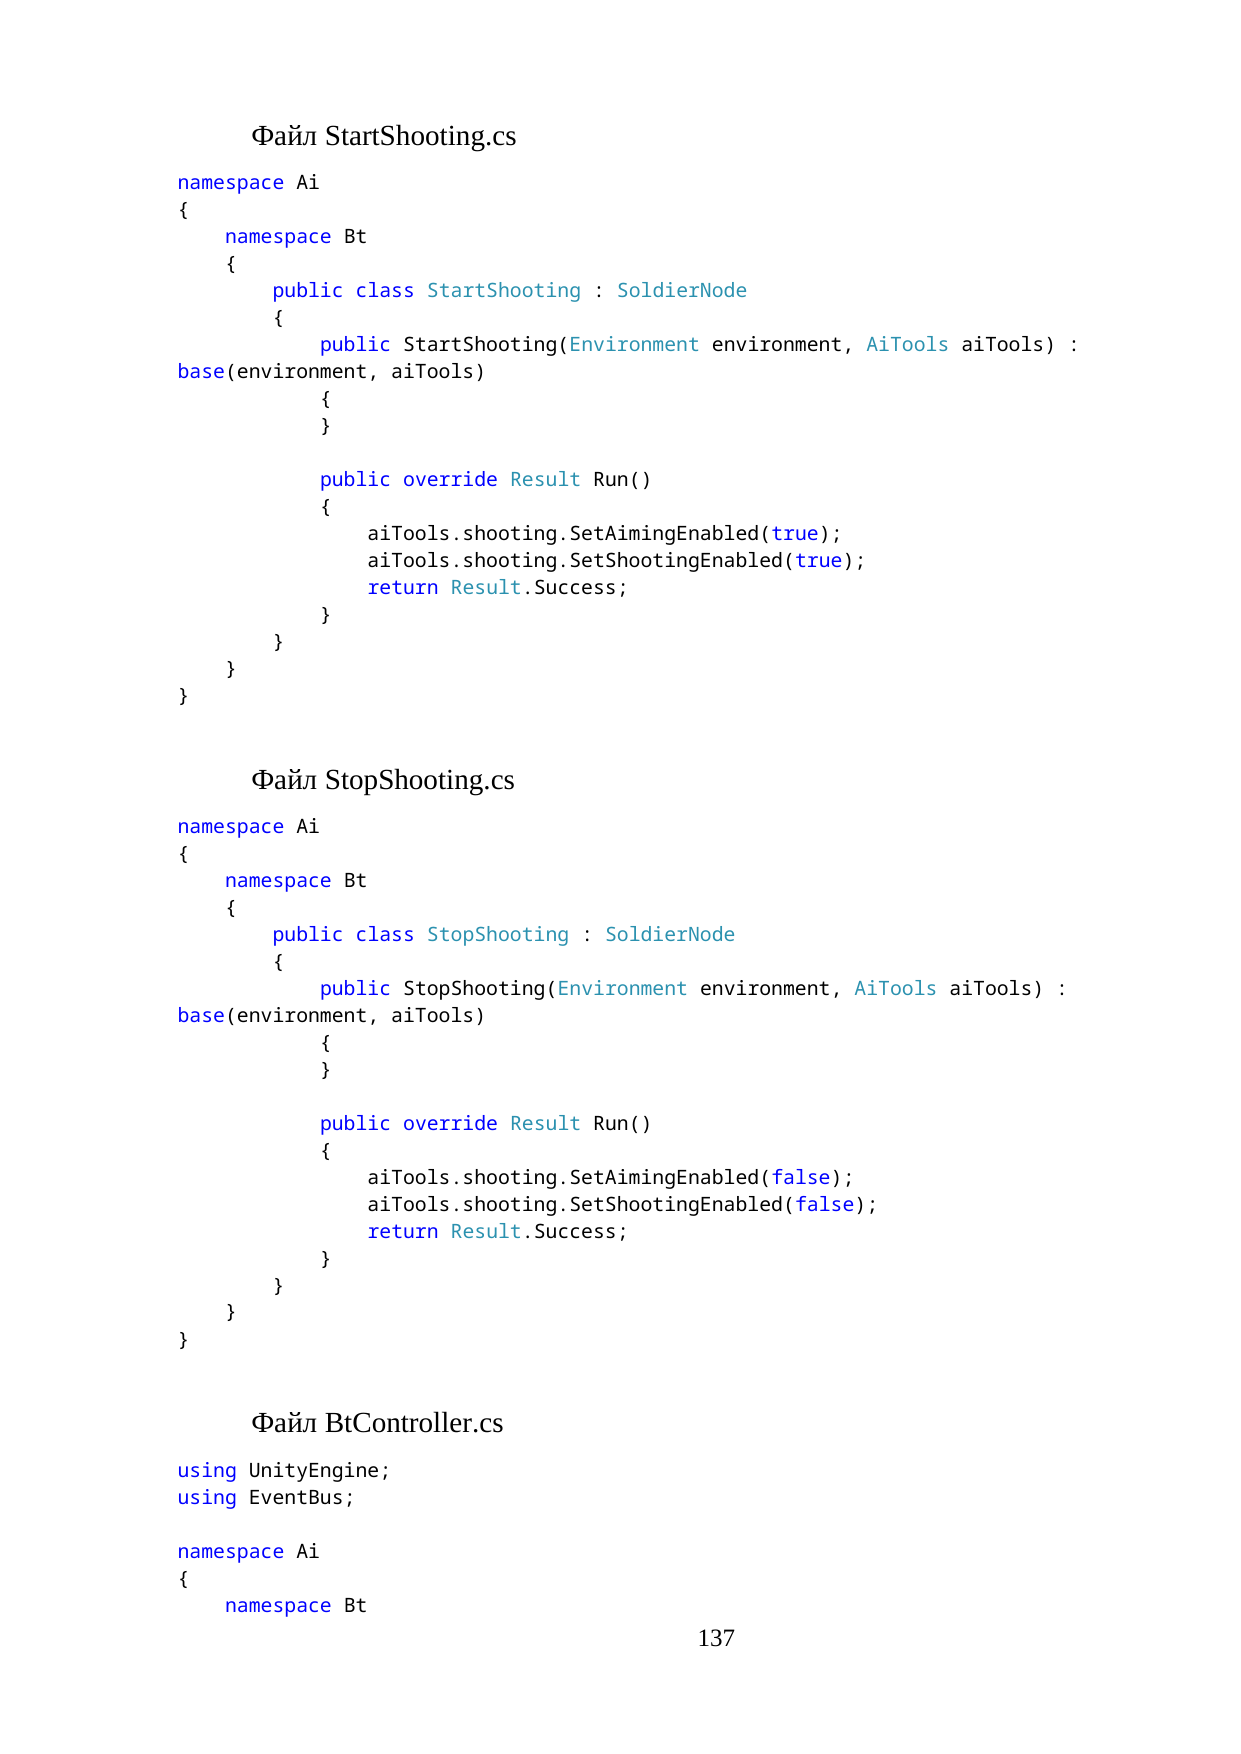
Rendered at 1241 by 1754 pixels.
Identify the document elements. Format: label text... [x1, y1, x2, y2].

text } [177, 411, 1181, 438]
text { [177, 839, 1181, 866]
text { [177, 893, 1181, 920]
text Файл BtController.cs [177, 1406, 1181, 1439]
text aiTools.shooting.SetShootingEnabled(false); [177, 1190, 1181, 1217]
text } [177, 654, 1181, 681]
text } [177, 1244, 1181, 1271]
text public StopShooting(Environment environment, AiTools aiTools) : base(environment, aiTools) [177, 974, 1181, 1028]
text { [177, 492, 1181, 519]
text { [177, 1564, 1181, 1591]
text using UnityEngine; [177, 1456, 1181, 1483]
text { [177, 249, 1181, 276]
text { [177, 303, 1181, 330]
text Файл StopShooting.cs [177, 762, 1181, 795]
text namespace Bt [177, 866, 1181, 893]
text public StartShooting(Environment environment, AiTools aiTools) : base(environment, aiTools) [177, 330, 1181, 384]
text public override Result Run() [177, 465, 1181, 492]
text } [177, 1298, 1181, 1325]
text } [177, 627, 1181, 654]
text } [177, 600, 1181, 627]
text public class StopShooting : SoldierNode [177, 920, 1181, 947]
text { [177, 195, 1181, 222]
text } [177, 1055, 1181, 1082]
text using EventBus; [177, 1483, 1181, 1510]
text return Result.Success; [177, 1217, 1181, 1244]
text aiTools.shooting.SetAimingEnabled(false); [177, 1163, 1181, 1190]
text namespace Ai [177, 1537, 1181, 1564]
text { [177, 384, 1181, 411]
text { [177, 1028, 1181, 1055]
text namespace Bt [177, 222, 1181, 249]
text { [177, 947, 1181, 974]
text { [177, 1136, 1181, 1163]
text namespace Ai [177, 812, 1181, 839]
text public class StartShooting : SoldierNode [177, 276, 1181, 303]
text public override Result Run() [177, 1109, 1181, 1136]
text namespace Bt [177, 1591, 1181, 1618]
text } [177, 681, 1181, 708]
text } [177, 1325, 1181, 1352]
text aiTools.shooting.SetAimingEnabled(true); [177, 519, 1181, 546]
text return Result.Success; [177, 573, 1181, 600]
text Файл StartShooting.cs [177, 118, 1181, 152]
text } [177, 1271, 1181, 1298]
text namespace Ai [177, 168, 1181, 195]
text aiTools.shooting.SetShootingEnabled(true); [177, 546, 1181, 573]
